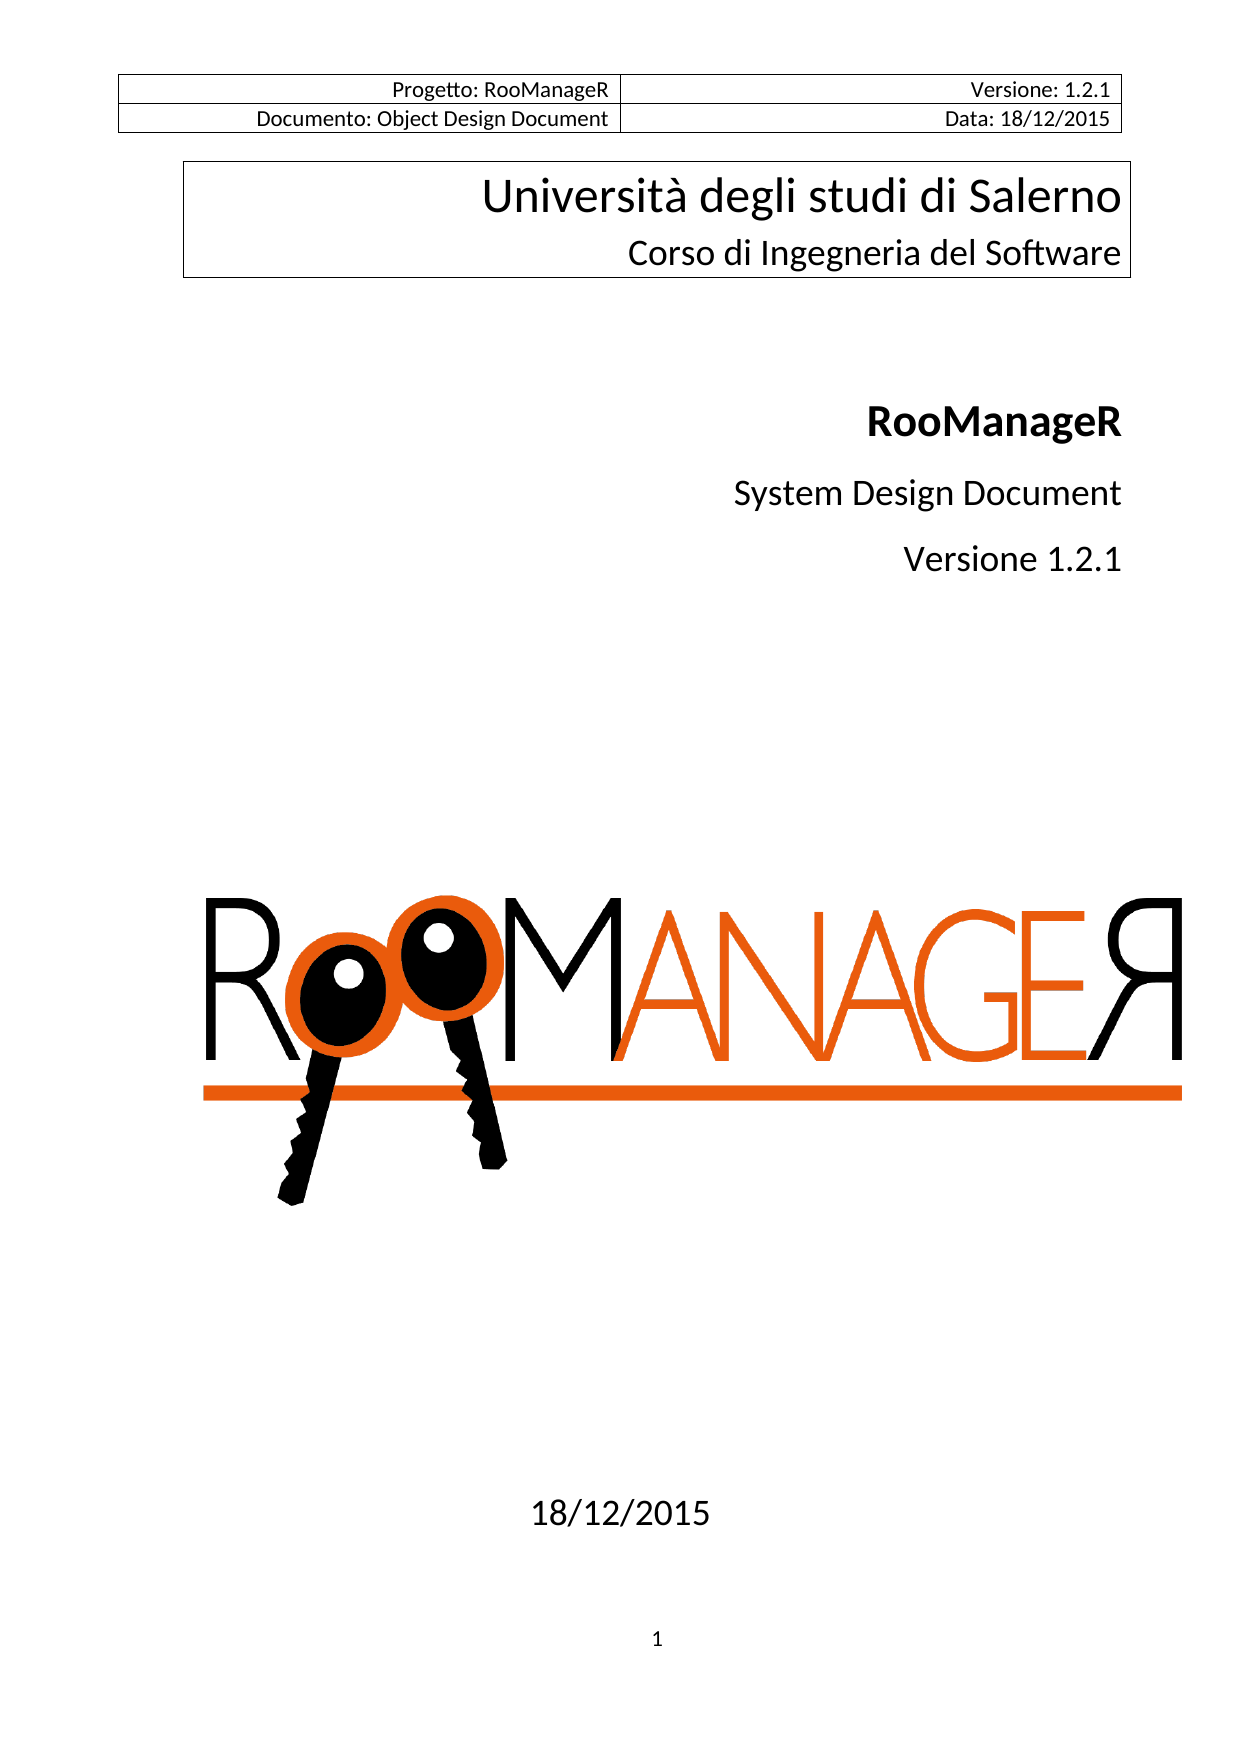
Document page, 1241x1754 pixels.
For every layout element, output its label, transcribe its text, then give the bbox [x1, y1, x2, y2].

picture [192, 799, 1196, 1206]
text Versione 1.2.1 [192, 535, 1122, 581]
text 18/12/2015 [118, 1489, 1122, 1535]
text Università degli studi di Salerno Corso di Ingegneria del Software [184, 162, 1130, 277]
text System Design Document [192, 469, 1122, 514]
text RooManageR [192, 392, 1122, 448]
